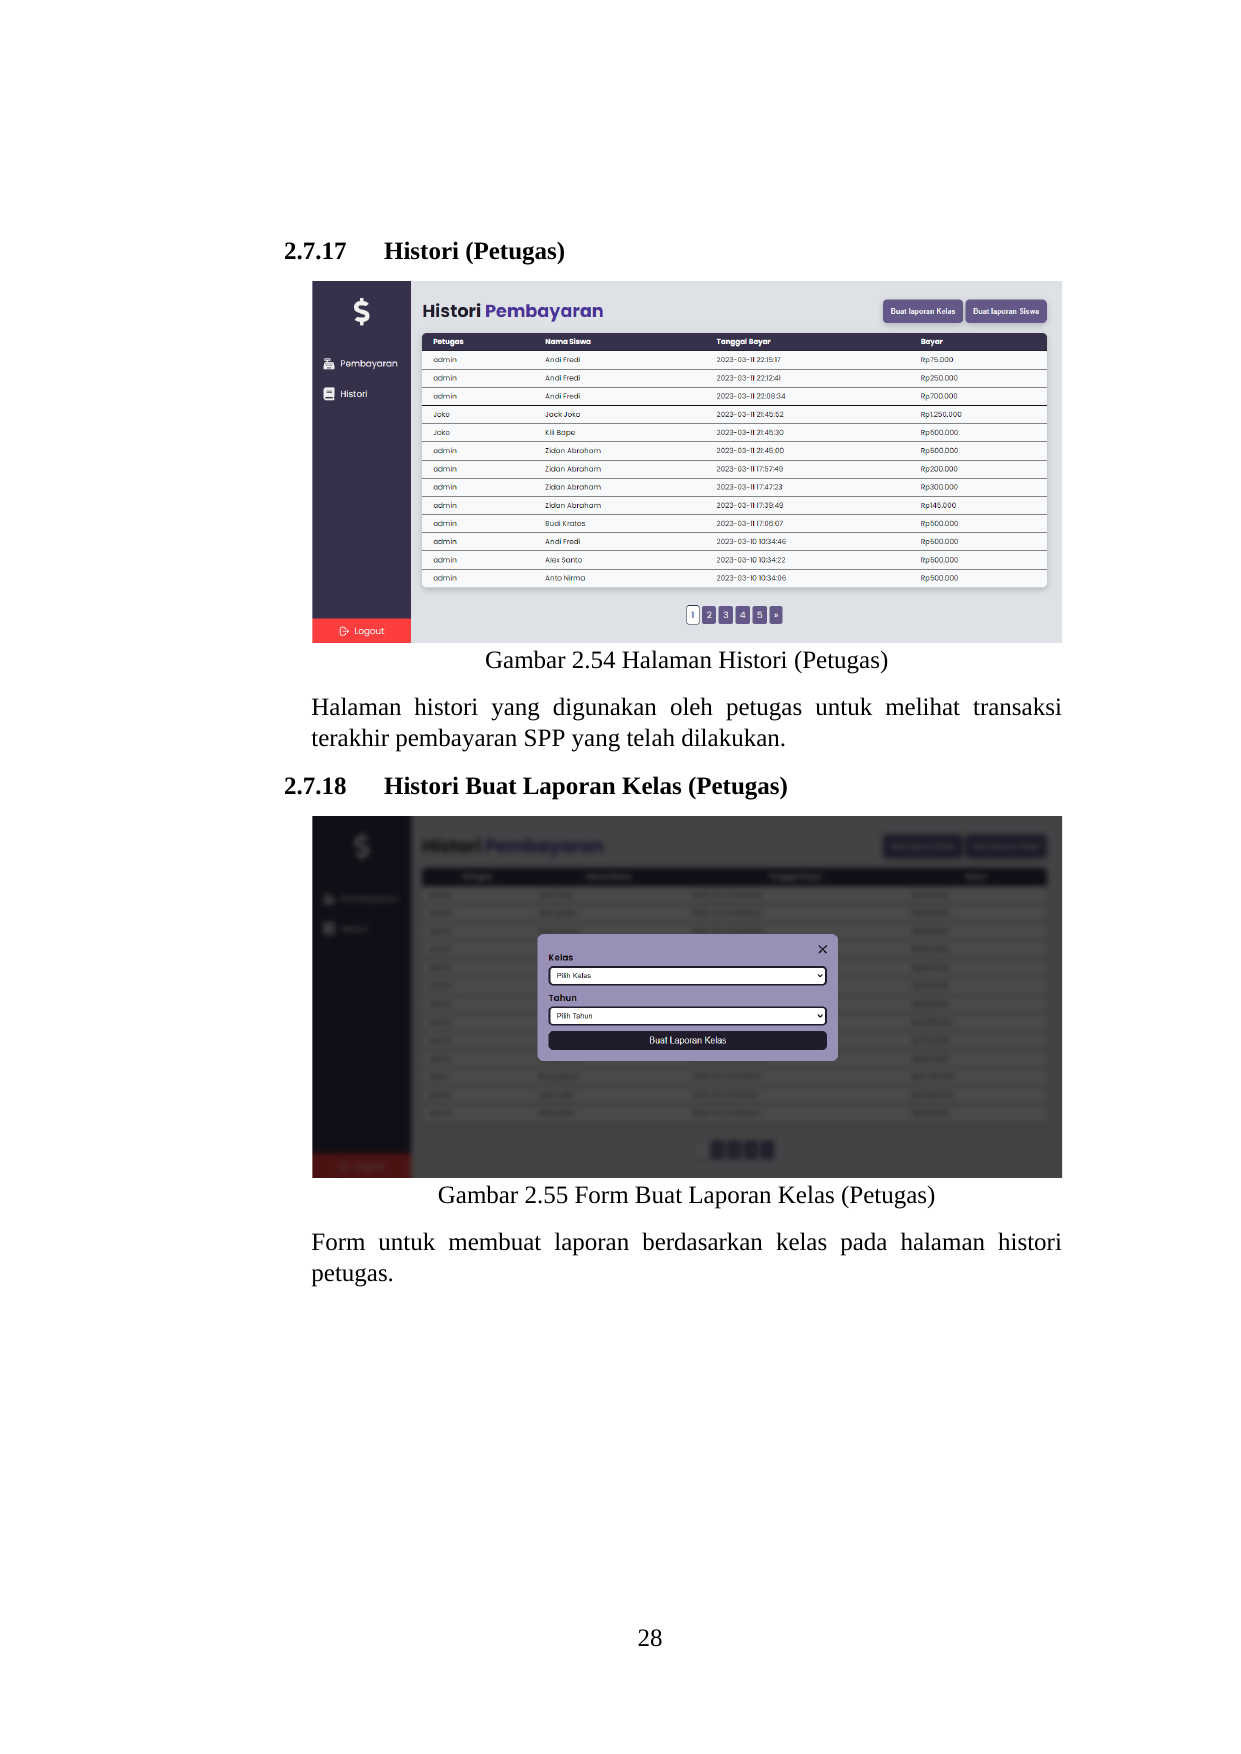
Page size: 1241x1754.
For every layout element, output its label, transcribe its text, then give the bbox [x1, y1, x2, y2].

text Form untuk membuat laporan berdasarkan kelas pada halaman histori petugas. [311, 1227, 1063, 1287]
text Gambar 2.54 Halaman Histori (Petugas) [310, 645, 1063, 673]
text Gambar 2.55 Form Buat Laporan Kelas (Petugas) [310, 1180, 1063, 1208]
subtitle Histori Buat Laporan Kelas (Petugas) [346, 771, 1063, 800]
text Halaman histori yang digunakan oleh petugas untuk melihat transaksi terakhir pembayaran SPP yang telah dilakukan. [311, 692, 1063, 752]
picture [312, 281, 1063, 643]
subtitle Histori (Petugas) [346, 236, 1063, 265]
picture [312, 816, 1063, 1178]
